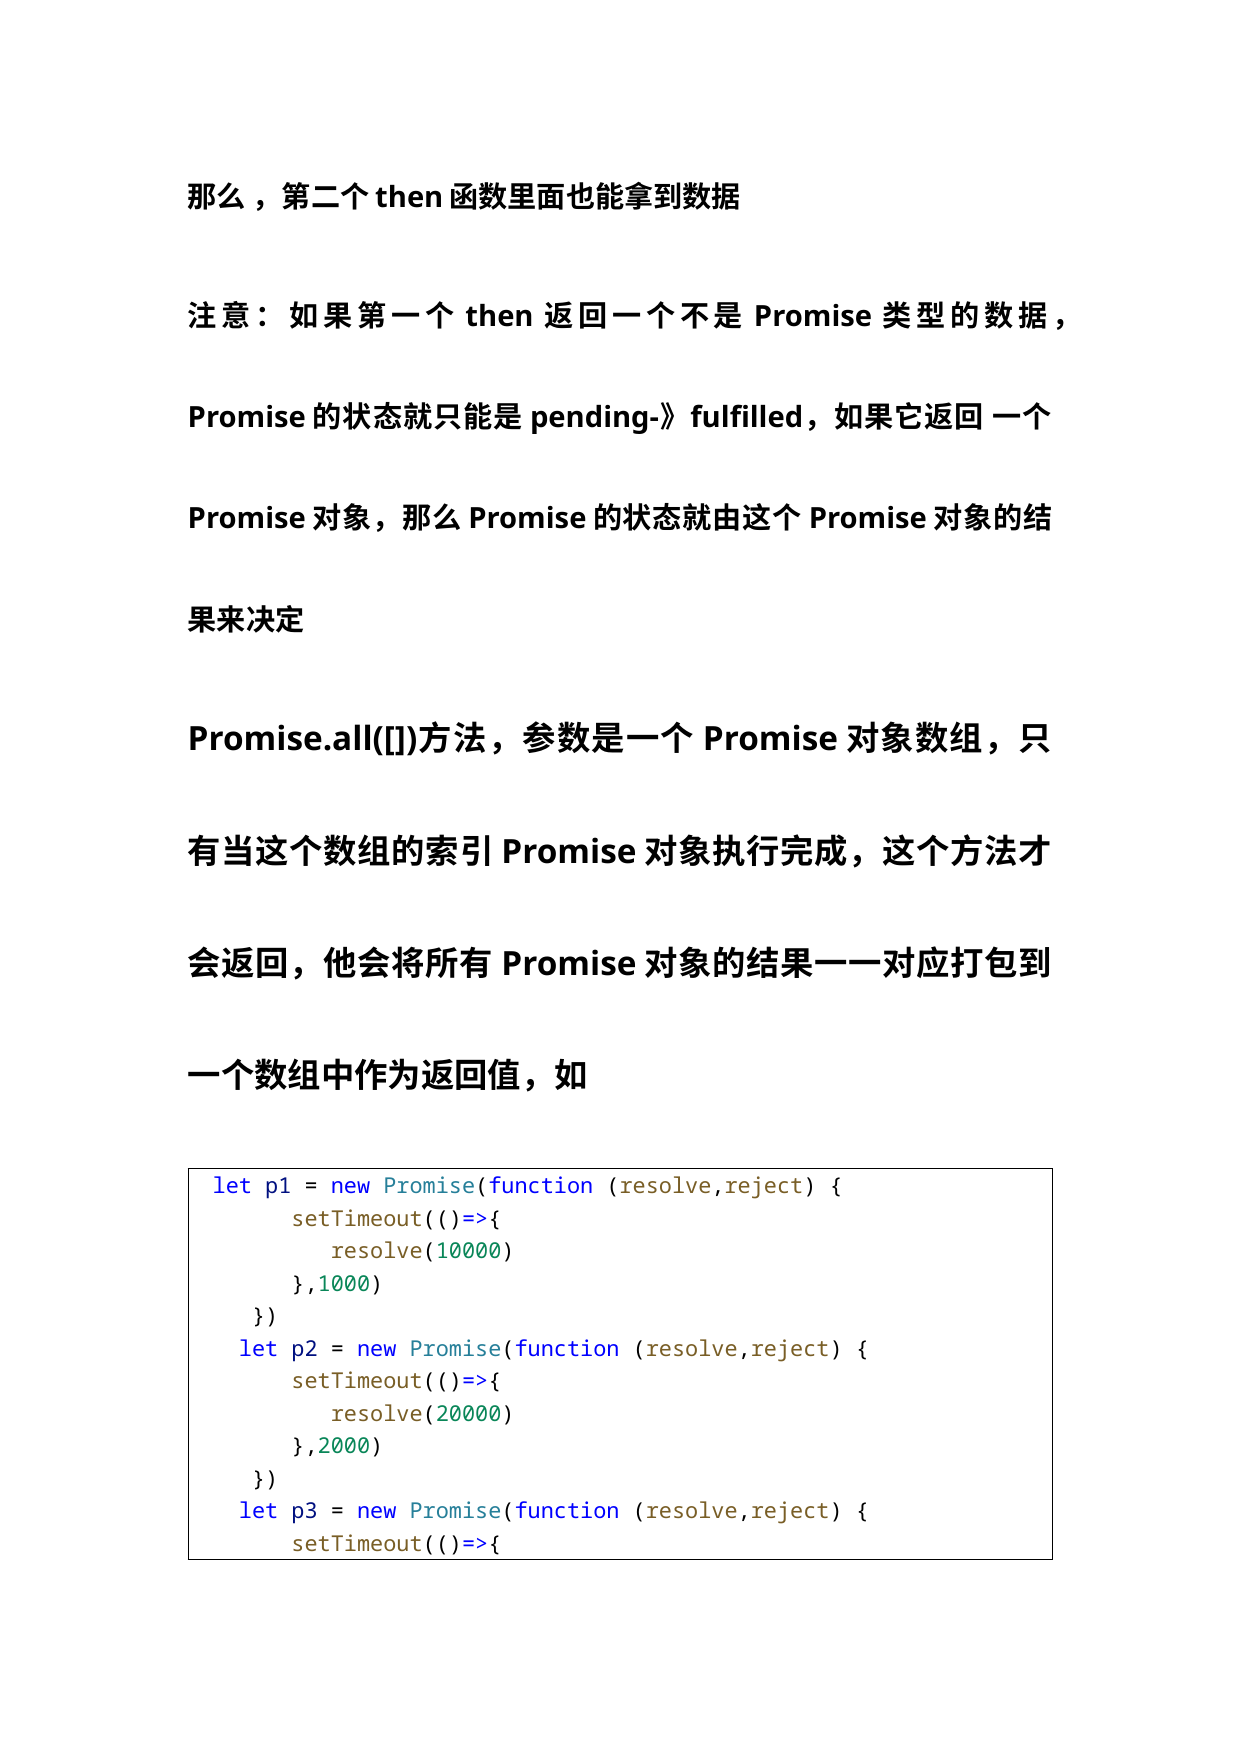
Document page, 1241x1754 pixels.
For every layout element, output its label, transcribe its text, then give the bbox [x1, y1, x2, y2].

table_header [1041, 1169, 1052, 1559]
subtitle 注意：如果第一个then返回一个不是Promise类型的数据，Promise的状态就只能是pending-》fulfilled，如果它返回 一个Promise对象，那么Promise的状态就由这个Promise对象的结果来决定 [187, 281, 1053, 650]
subtitle Promise.all([])方法，参数是一个Promise对象数组，只有当这个数组的索引Promise对象执行完成，这个方法才会返回，他会将所有Promise对象的结果一一对应打包到一个数组中作为返回值，如 [187, 704, 1053, 1106]
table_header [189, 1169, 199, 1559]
subtitle 那么 ，第二个then函数里面也能拿到数据 [187, 162, 1053, 227]
